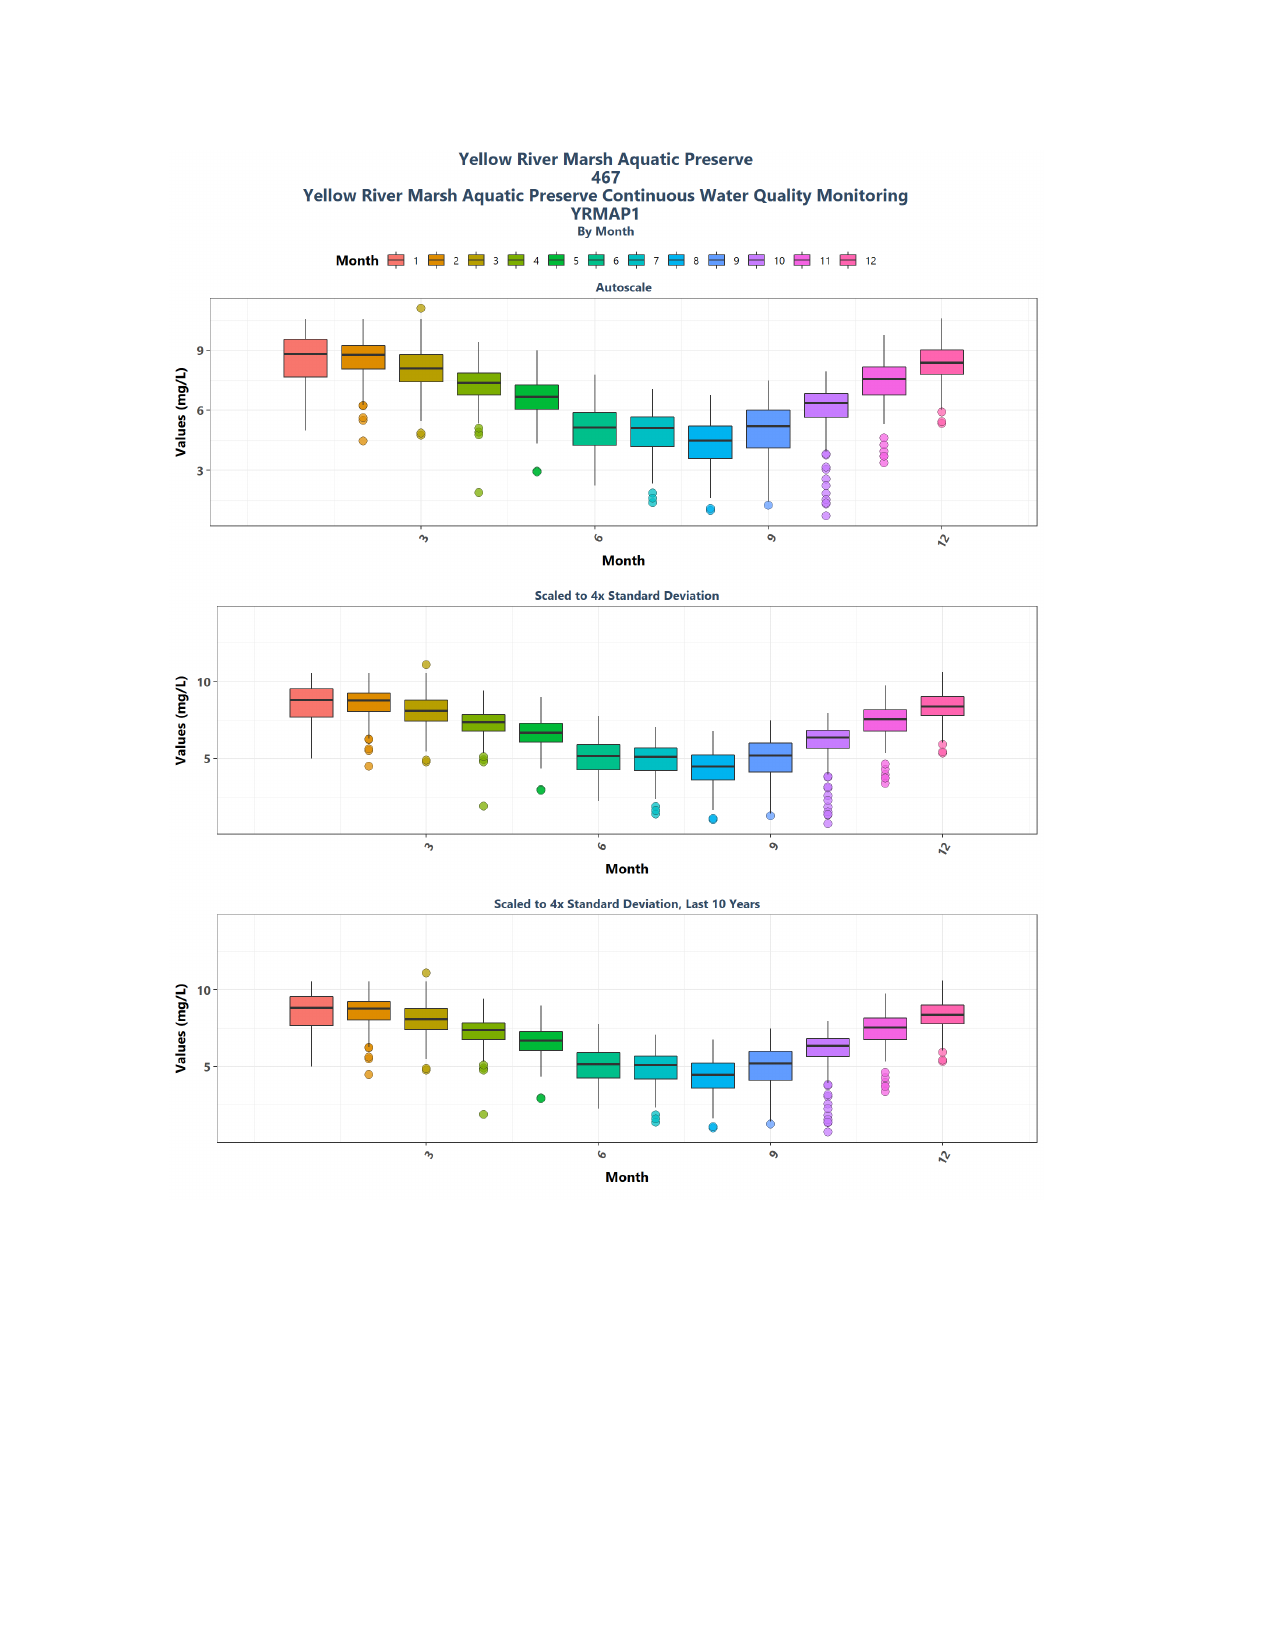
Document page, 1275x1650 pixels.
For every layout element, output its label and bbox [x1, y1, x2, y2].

picture [168, 150, 1044, 1200]
